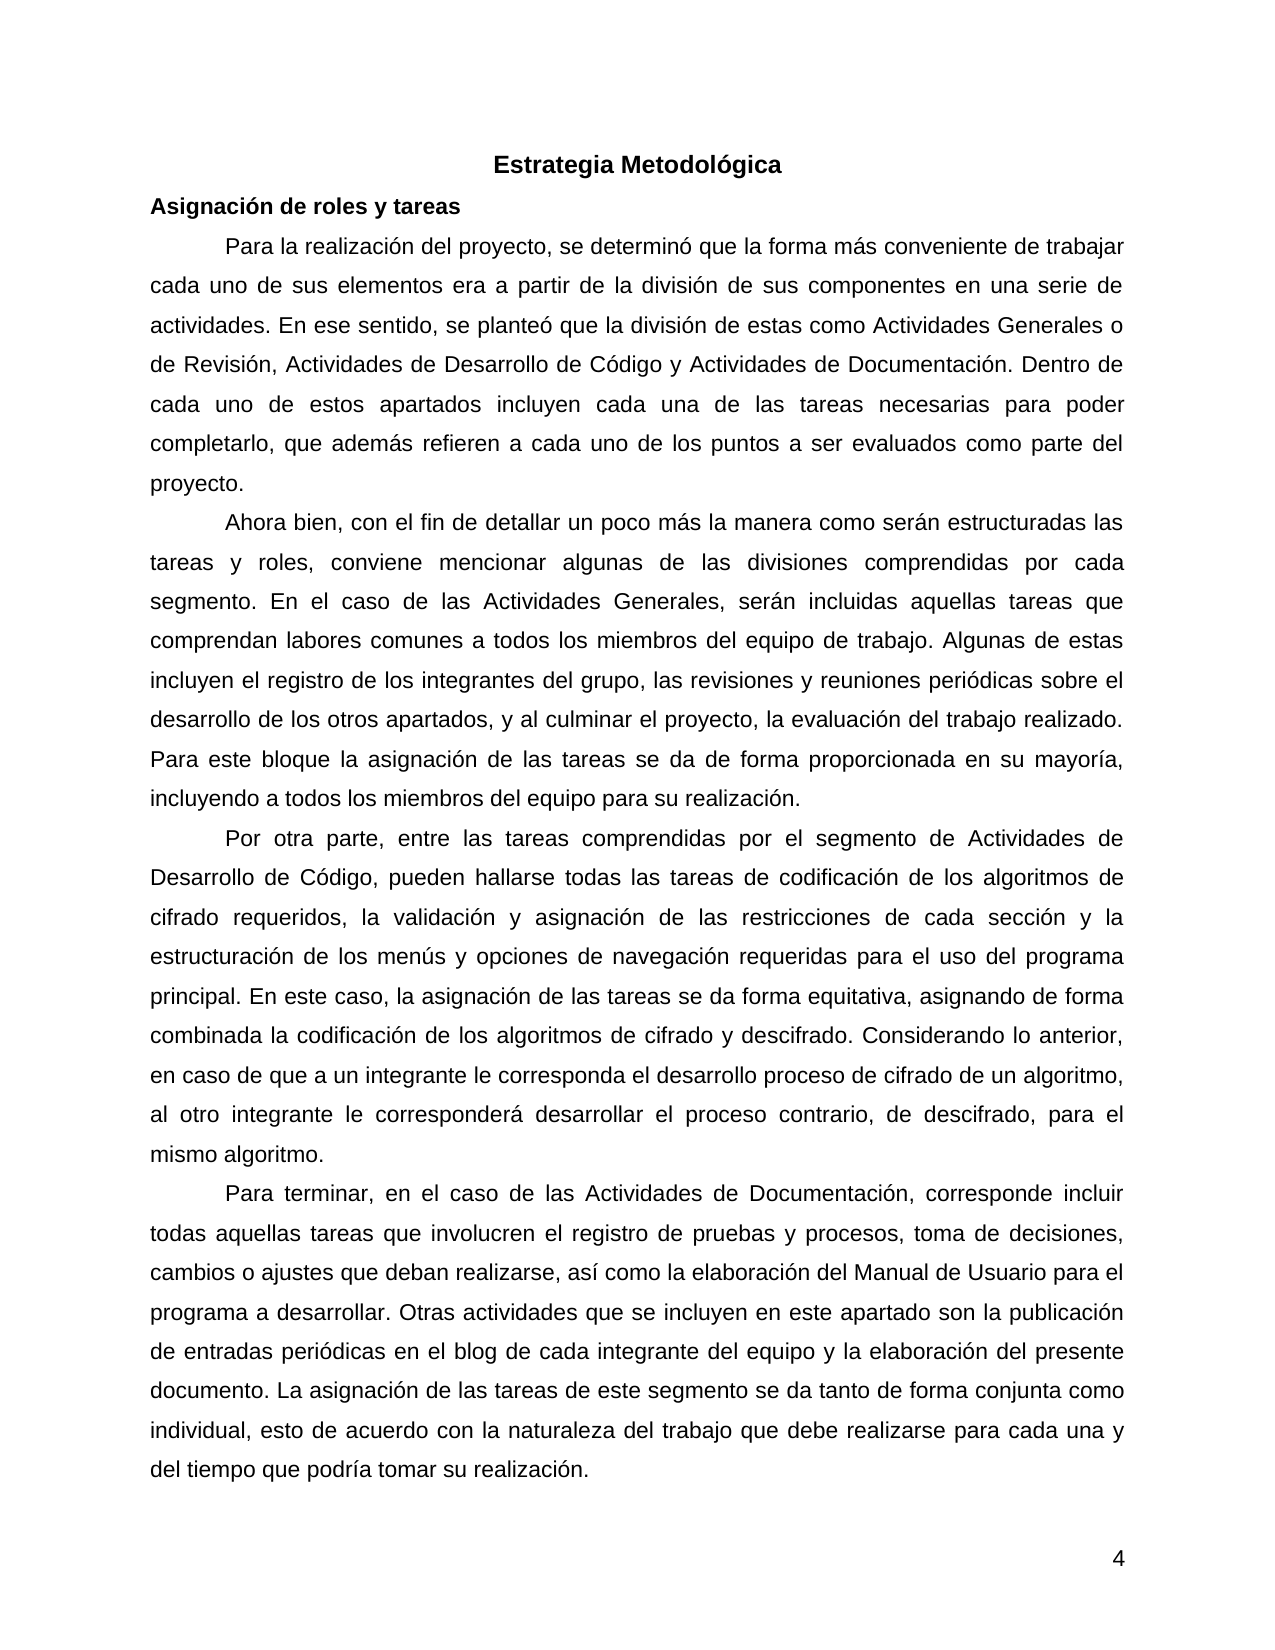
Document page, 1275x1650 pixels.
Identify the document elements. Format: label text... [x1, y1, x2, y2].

subtitle Asignación de roles y tareas [150, 193, 1125, 219]
text Para la realización del proyecto, se determinó que la forma más conveniente de trabajar cada uno de sus elementos era a partir de la división de sus componentes en una serie de actividades. En ese sentido, se planteó que la división de estas como Actividades Generales o de Revisión, Actividades de Desarrollo de Código y Actividades de Documentación. Dentro de cada uno de estos apartados incluyen cada una de las tareas necesarias para poder completarlo, que además refieren a cada uno de los puntos a ser evaluados como parte del proyecto. [150, 233, 1125, 496]
subtitle Estrategia Metodológica [150, 150, 1125, 179]
text Por otra parte, entre las tareas comprendidas por el segmento de Actividades de Desarrollo de Código, pueden hallarse todas las tareas de codificación de los algoritmos de cifrado requeridos, la validación y asignación de las restricciones de cada sección y la estructuración de los menús y opciones de navegación requeridas para el uso del programa principal. En este caso, la asignación de las tareas se da forma equitativa, asignando de forma combinada la codificación de los algoritmos de cifrado y descifrado. Considerando lo anterior, en caso de que a un integrante le corresponda el desarrollo proceso de cifrado de un algoritmo, al otro integrante le corresponderá desarrollar el proceso contrario, de descifrado, para el mismo algoritmo. [150, 825, 1125, 1167]
text Para terminar, en el caso de las Actividades de Documentación, corresponde incluir todas aquellas tareas que involucren el registro de pruebas y procesos, toma de decisiones, cambios o ajustes que deban realizarse, así como la elaboración del Manual de Usuario para el programa a desarrollar. Otras actividades que se incluyen en este apartado son la publicación de entradas periódicas en el blog de cada integrante del equipo y la elaboración del presente documento. La asignación de las tareas de este segmento se da tanto de forma conjunta como individual, esto de acuerdo con la naturaleza del trabajo que debe realizarse para cada una y del tiempo que podría tomar su realización. [150, 1180, 1125, 1483]
text Ahora bien, con el fin de detallar un poco más la manera como serán estructuradas las tareas y roles, conviene mencionar algunas de las divisiones comprendidas por cada segmento. En el caso de las Actividades Generales, serán incluidas aquellas tareas que comprendan labores comunes a todos los miembros del equipo de trabajo. Algunas de estas incluyen el registro de los integrantes del grupo, las revisiones y reuniones periódicas sobre el desarrollo de los otros apartados, y al culminar el proyecto, la evaluación del trabajo realizado. Para este bloque la asignación de las tareas se da de forma proporcionada en su mayoría, incluyendo a todos los miembros del equipo para su realización. [150, 509, 1125, 812]
